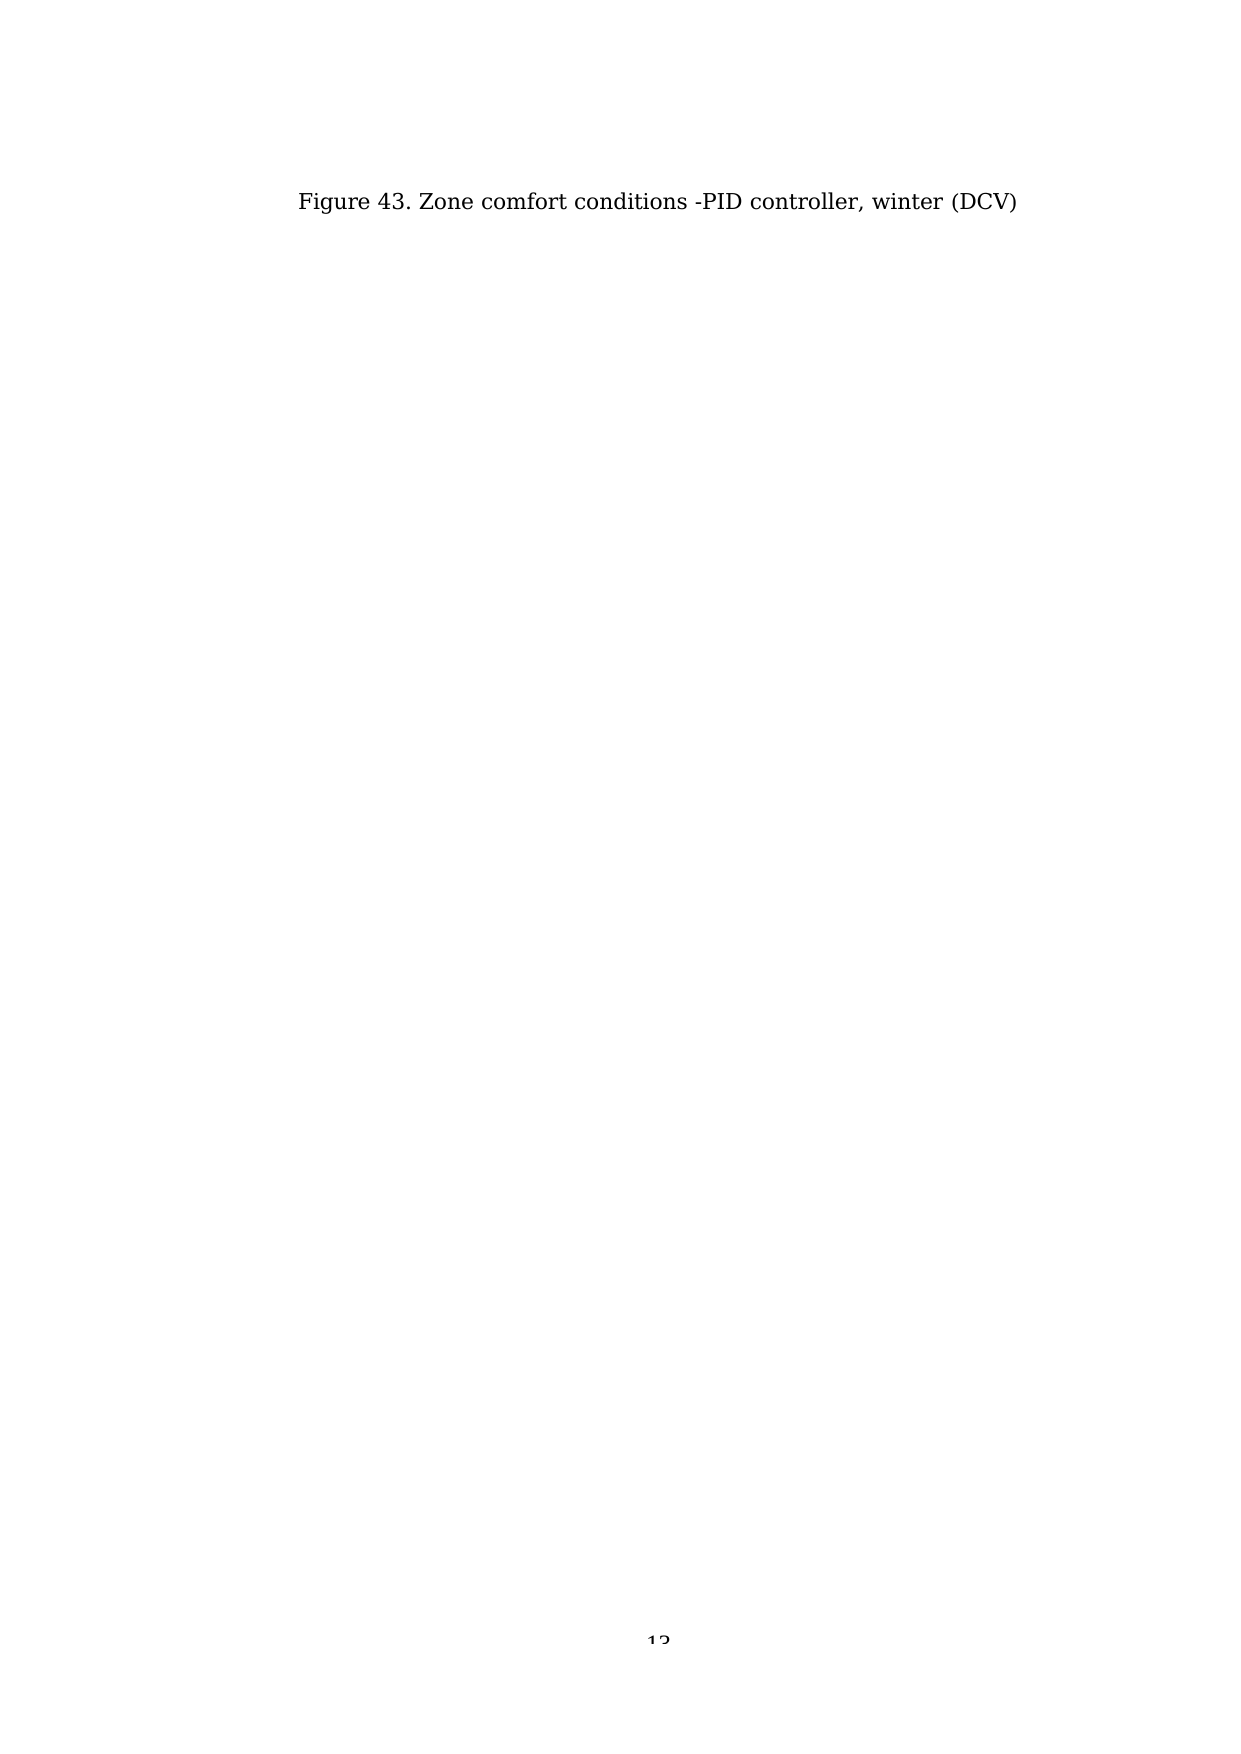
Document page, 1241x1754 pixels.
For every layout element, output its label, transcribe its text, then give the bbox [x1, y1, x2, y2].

text Figure 43. Zone comfort conditions -PID controller, winter (DCV) [225, 188, 1091, 214]
